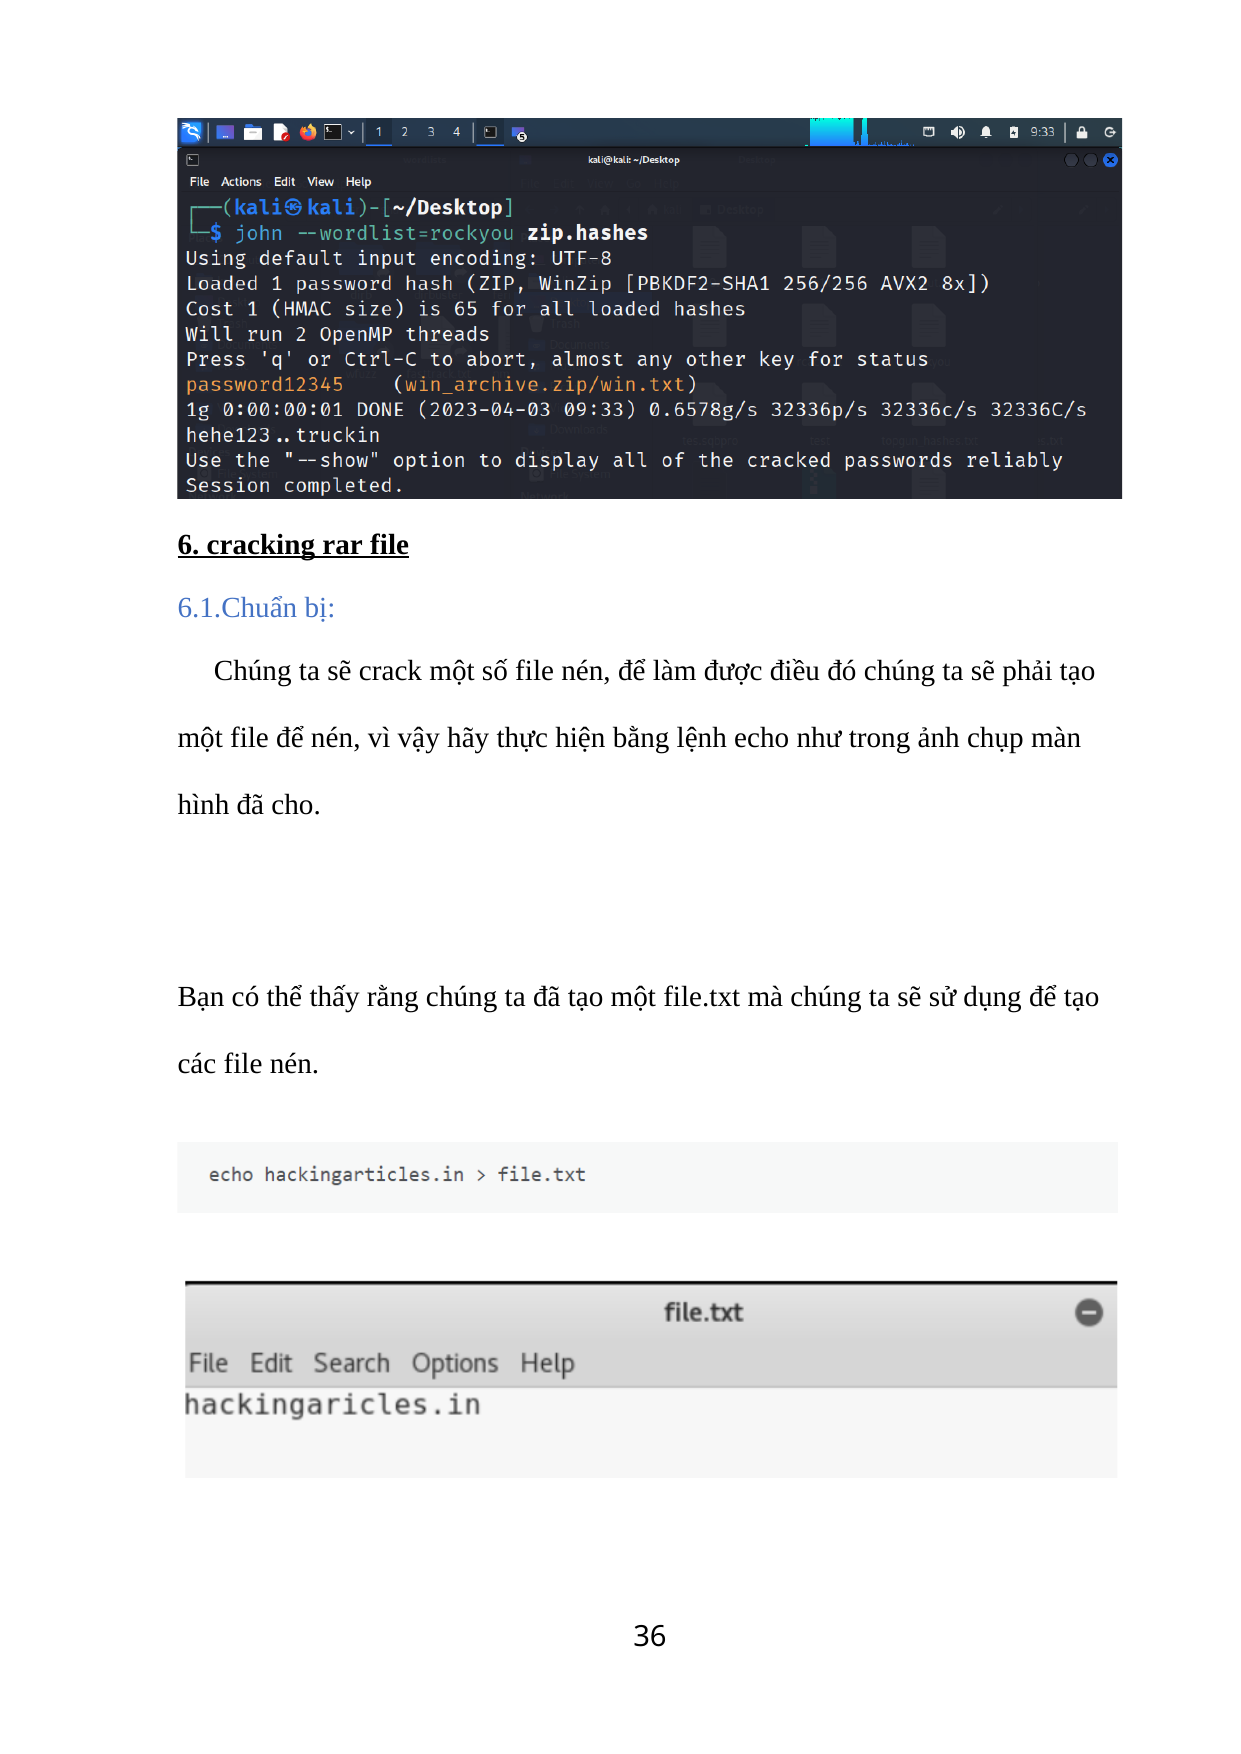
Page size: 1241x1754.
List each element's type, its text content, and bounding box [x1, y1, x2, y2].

text Chúng ta sẽ crack một số file nén, để làm được điều đó chúng ta sẽ phải tạo một file để nén, vì vậy hãy thực hiện bằng lệnh echo như trong ảnh chụp màn hình đã cho. [177, 653, 1137, 821]
text 6.1.Chuẩn bị: [177, 590, 1122, 624]
text Bạn có thể thấy rằng chúng ta đã tạo một file.txt mà chúng ta sẽ sử dụng để tạo các file nén. [177, 979, 1137, 1080]
picture [177, 118, 1123, 499]
picture [177, 1142, 1123, 1213]
text 6. cracking rar file [177, 527, 1122, 561]
picture [177, 1270, 1123, 1478]
